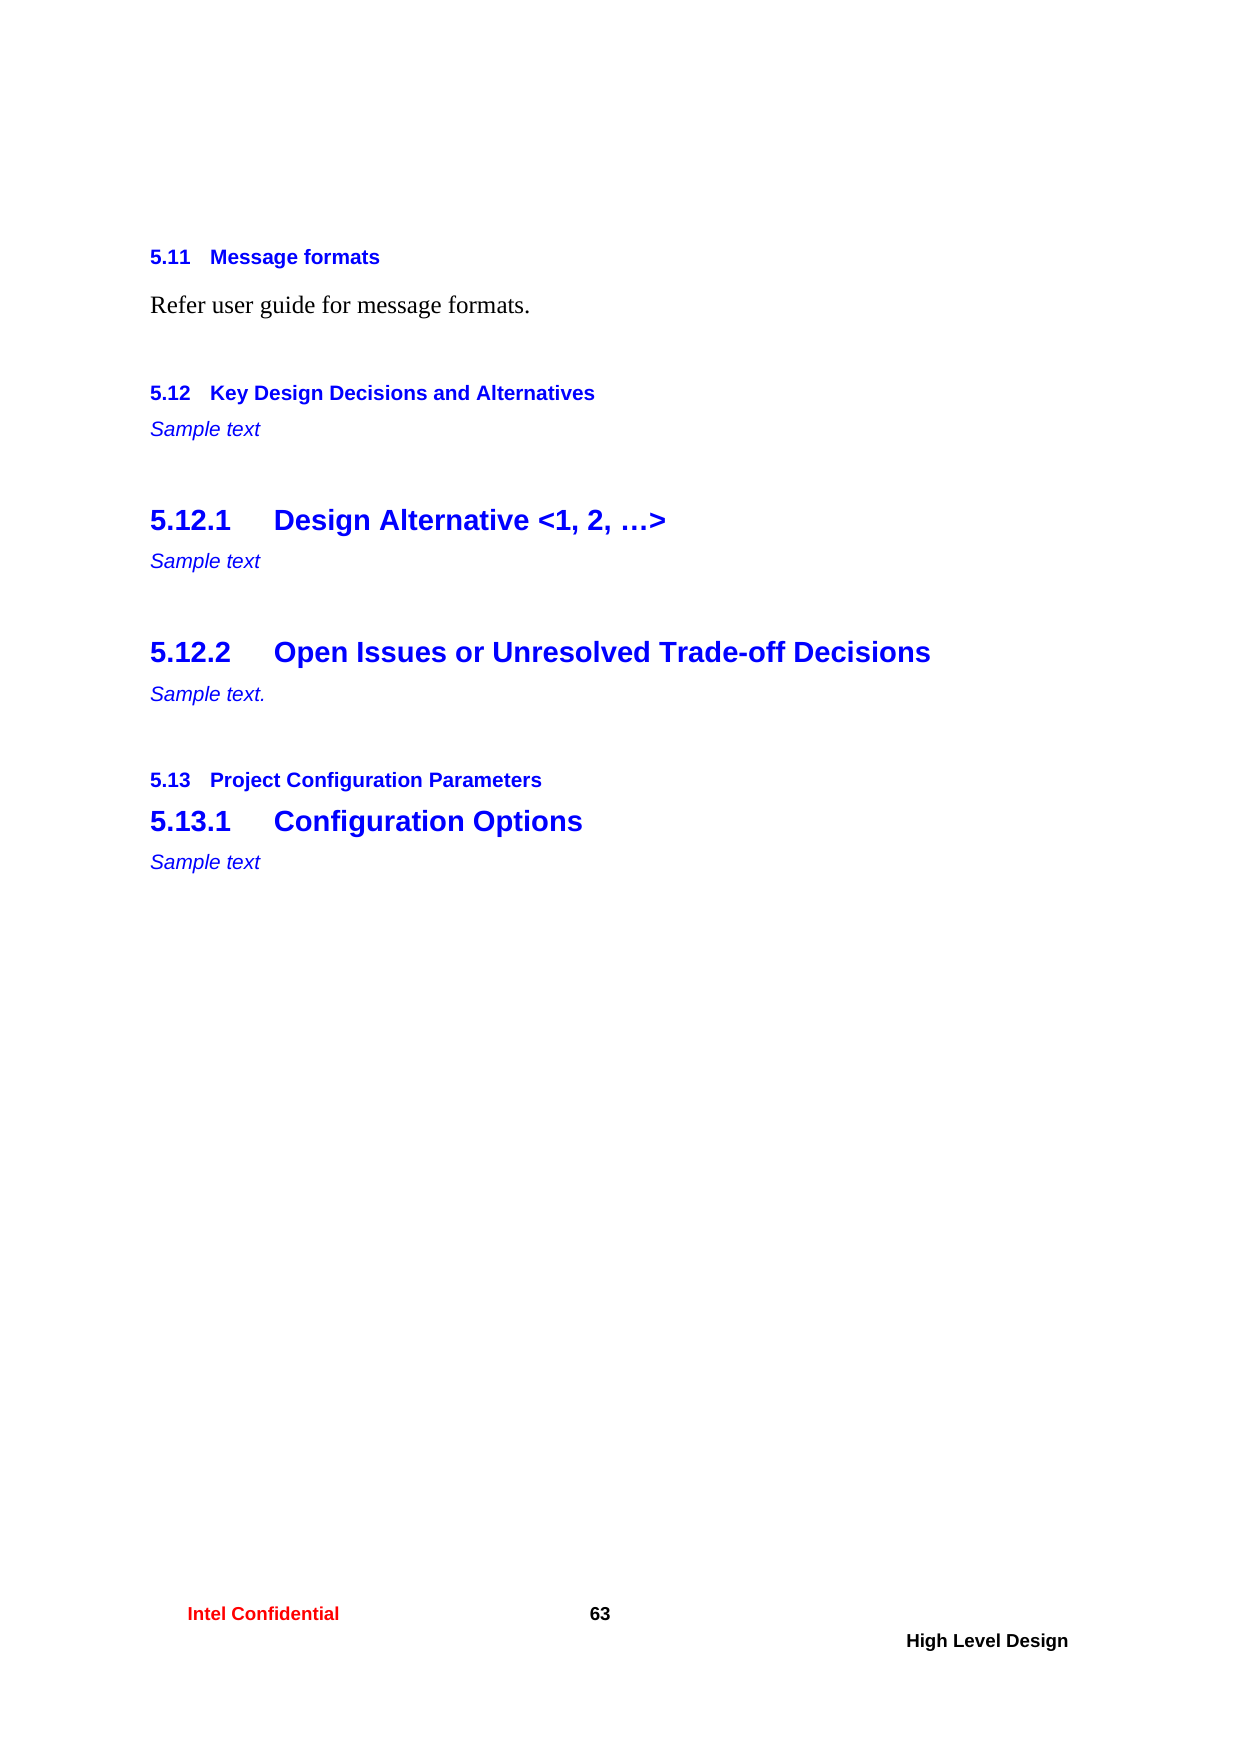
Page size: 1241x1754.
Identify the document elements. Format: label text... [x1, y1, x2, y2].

subtitle Design Alternative <1, 2, …> [150, 503, 1074, 537]
text Refer user guide for message formats. [150, 290, 1074, 319]
subtitle Project Configuration Parameters [150, 767, 1074, 791]
text Sample text [150, 850, 1074, 874]
subtitle Message formats [150, 245, 1074, 269]
text Sample text. [150, 681, 1074, 705]
subtitle Open Issues or Unresolved Trade-off Decisions [150, 635, 1074, 669]
subtitle Key Design Decisions and Alternatives [150, 381, 1074, 405]
text Sample text [150, 417, 1074, 441]
text Sample text [150, 549, 1074, 573]
subtitle Configuration Options [150, 804, 1074, 837]
